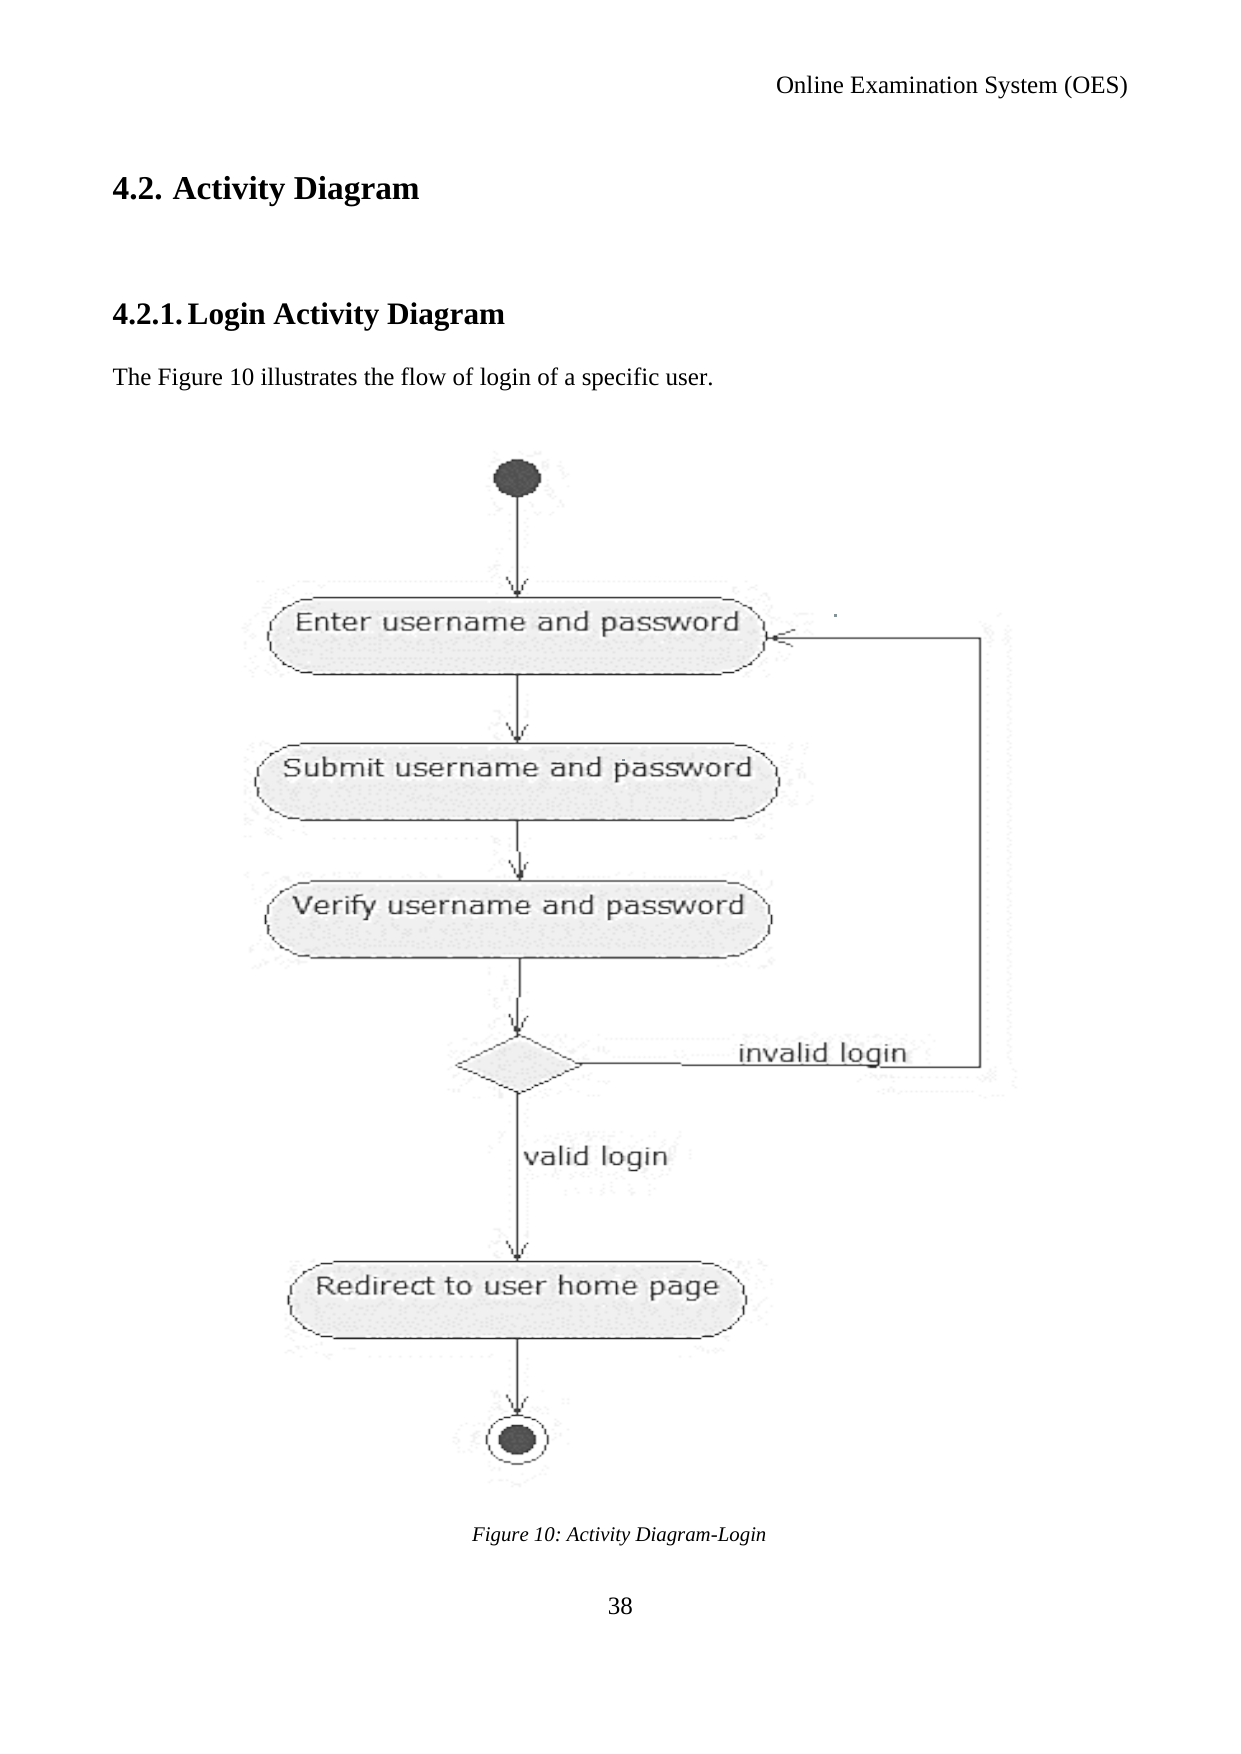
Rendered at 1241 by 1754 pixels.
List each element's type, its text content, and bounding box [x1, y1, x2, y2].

text The Figure 10 illustrates the flow of login of a specific user. [112, 362, 1128, 390]
subtitle Login Activity Diagram [112, 295, 1125, 331]
text Figure 10: Activity Diagram-Login [112, 1522, 1128, 1546]
subtitle Activity Diagram [112, 168, 1125, 207]
